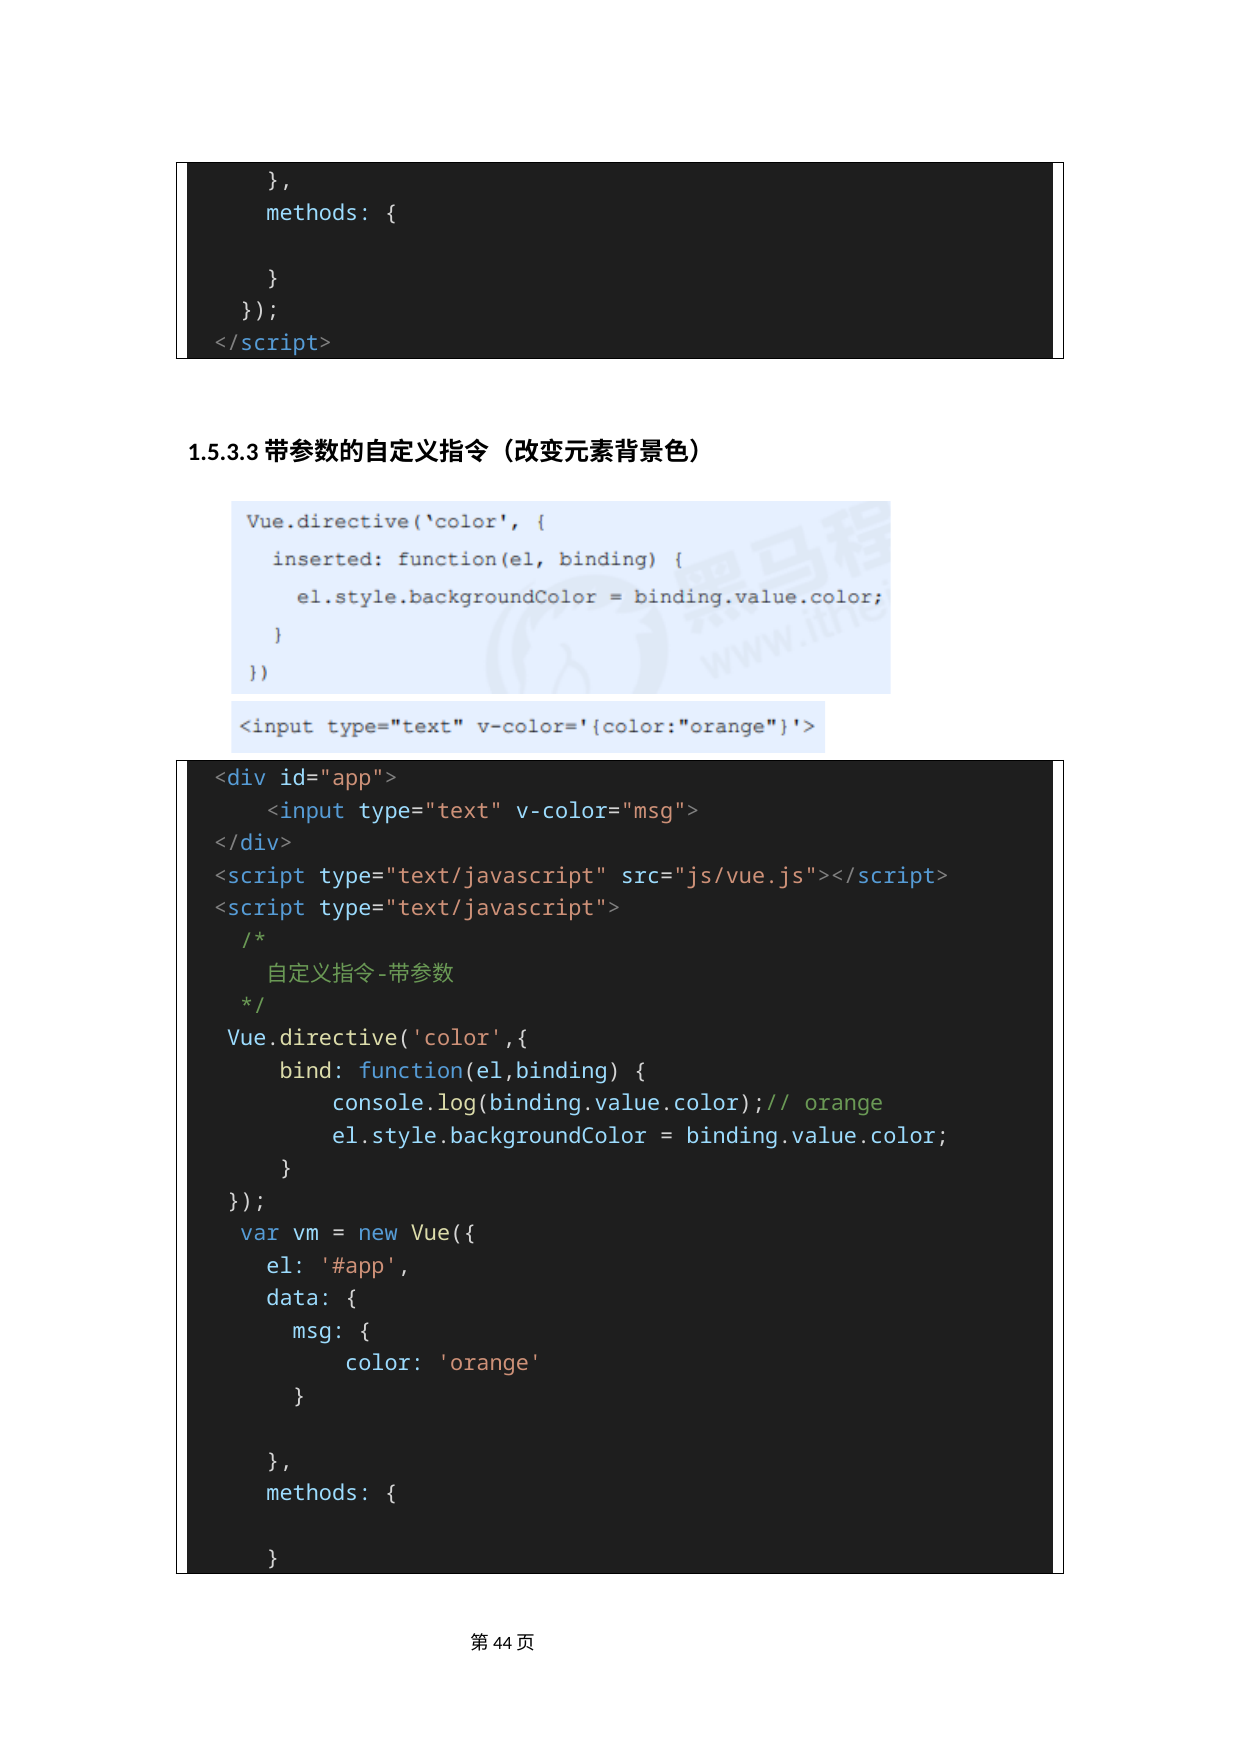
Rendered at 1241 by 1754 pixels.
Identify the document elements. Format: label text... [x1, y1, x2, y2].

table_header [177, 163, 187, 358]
subtitle 1.5.3.3 带参数的自定义指令（改变元素背景色） [187, 417, 1053, 482]
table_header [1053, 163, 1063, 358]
picture [231, 501, 891, 694]
picture [231, 701, 826, 753]
